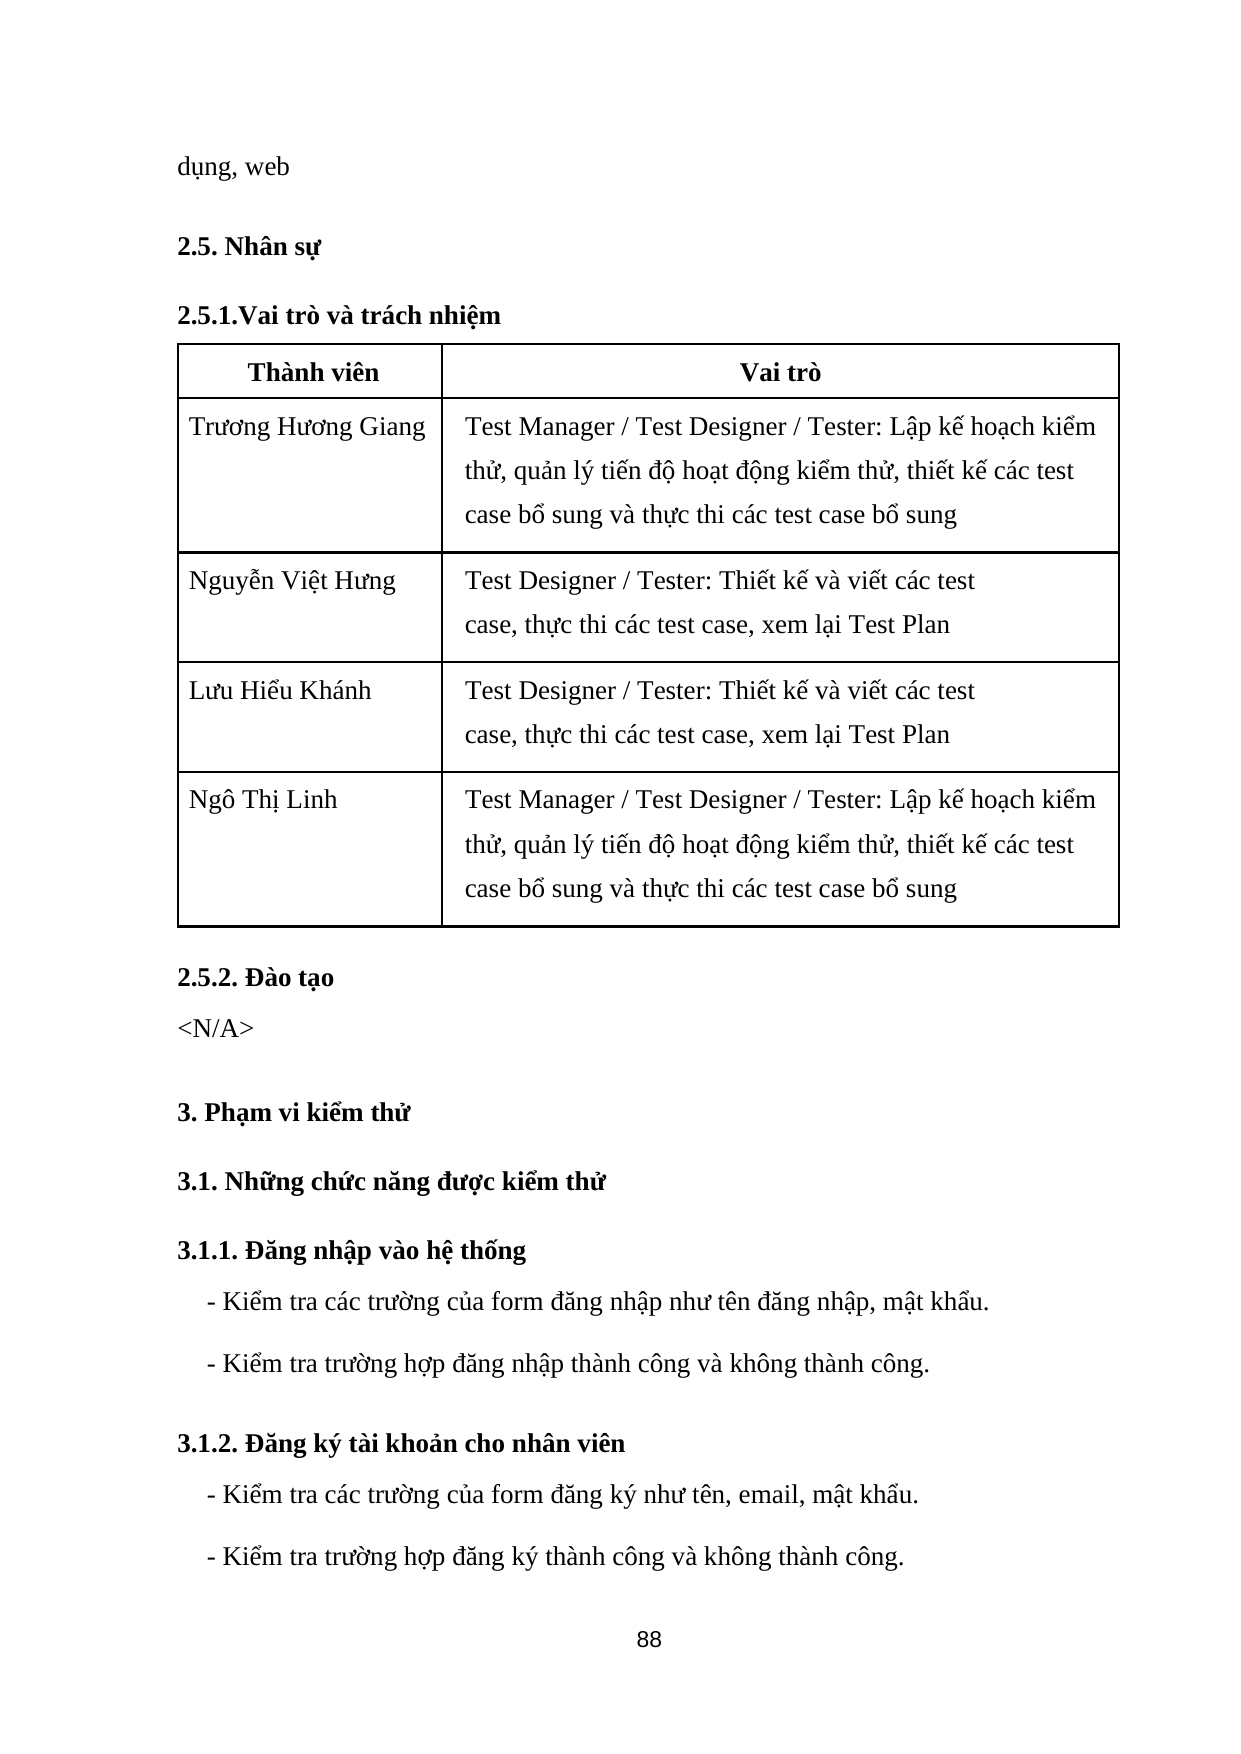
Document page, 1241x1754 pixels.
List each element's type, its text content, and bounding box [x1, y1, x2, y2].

subtitle 2.5.1.Vai trò và trách nhiệm [177, 299, 1121, 330]
table_cell Lưu Hiểu Khánh [179, 663, 441, 771]
subtitle 3. Phạm vi kiểm thử [177, 1096, 1121, 1127]
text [177, 150, 1150, 181]
table_header Thành viên [179, 345, 441, 397]
text - Kiểm tra các trường của form đăng nhập như tên đăng nhập, mật khẩu. [177, 1285, 1150, 1316]
subtitle 2.5. Nhân sự [177, 230, 1121, 261]
text - Kiểm tra trường hợp đăng nhập thành công và không thành công. [177, 1347, 1150, 1378]
text - Kiểm tra trường hợp đăng ký thành công và không thành công. [177, 1539, 1150, 1571]
table_cell Trương Hương Giang [179, 399, 441, 551]
subtitle 2.5.2. Đào tạo [177, 961, 1121, 992]
subtitle 3.1.1. Đăng nhập vào hệ thống [177, 1234, 1121, 1265]
table_cell Test Manager / Test Designer / Tester: Lập kế hoạch kiểm thử, quản lý tiến độ hoạt động kiểm thử, thiết kế các test case bổ sung và thực thi các test case bổ sung [443, 399, 1118, 551]
table_cell Nguyễn Việt Hưng [179, 554, 441, 661]
table_cell Ngô Thị Linh [179, 773, 441, 925]
table_cell Test Designer / Tester: Thiết kế và viết các test case, thực thi các test case, xem lại Test Plan [443, 554, 1118, 661]
text - Kiểm tra các trường của form đăng ký như tên, email, mật khẩu. [177, 1478, 1150, 1509]
subtitle 3.1. Những chức năng được kiểm thử [177, 1165, 1121, 1196]
table_cell Test Designer / Tester: Thiết kế và viết các test case, thực thi các test case, xem lại Test Plan [443, 663, 1118, 771]
table_header Vai trò [443, 345, 1118, 397]
subtitle 3.1.2. Đăng ký tài khoản cho nhân viên [177, 1427, 1121, 1458]
table_cell Test Manager / Test Designer / Tester: Lập kế hoạch kiểm thử, quản lý tiến độ hoạt động kiểm thử, thiết kế các test case bổ sung và thực thi các test case bổ sung [443, 773, 1118, 925]
text <N/A> [177, 1012, 1150, 1043]
